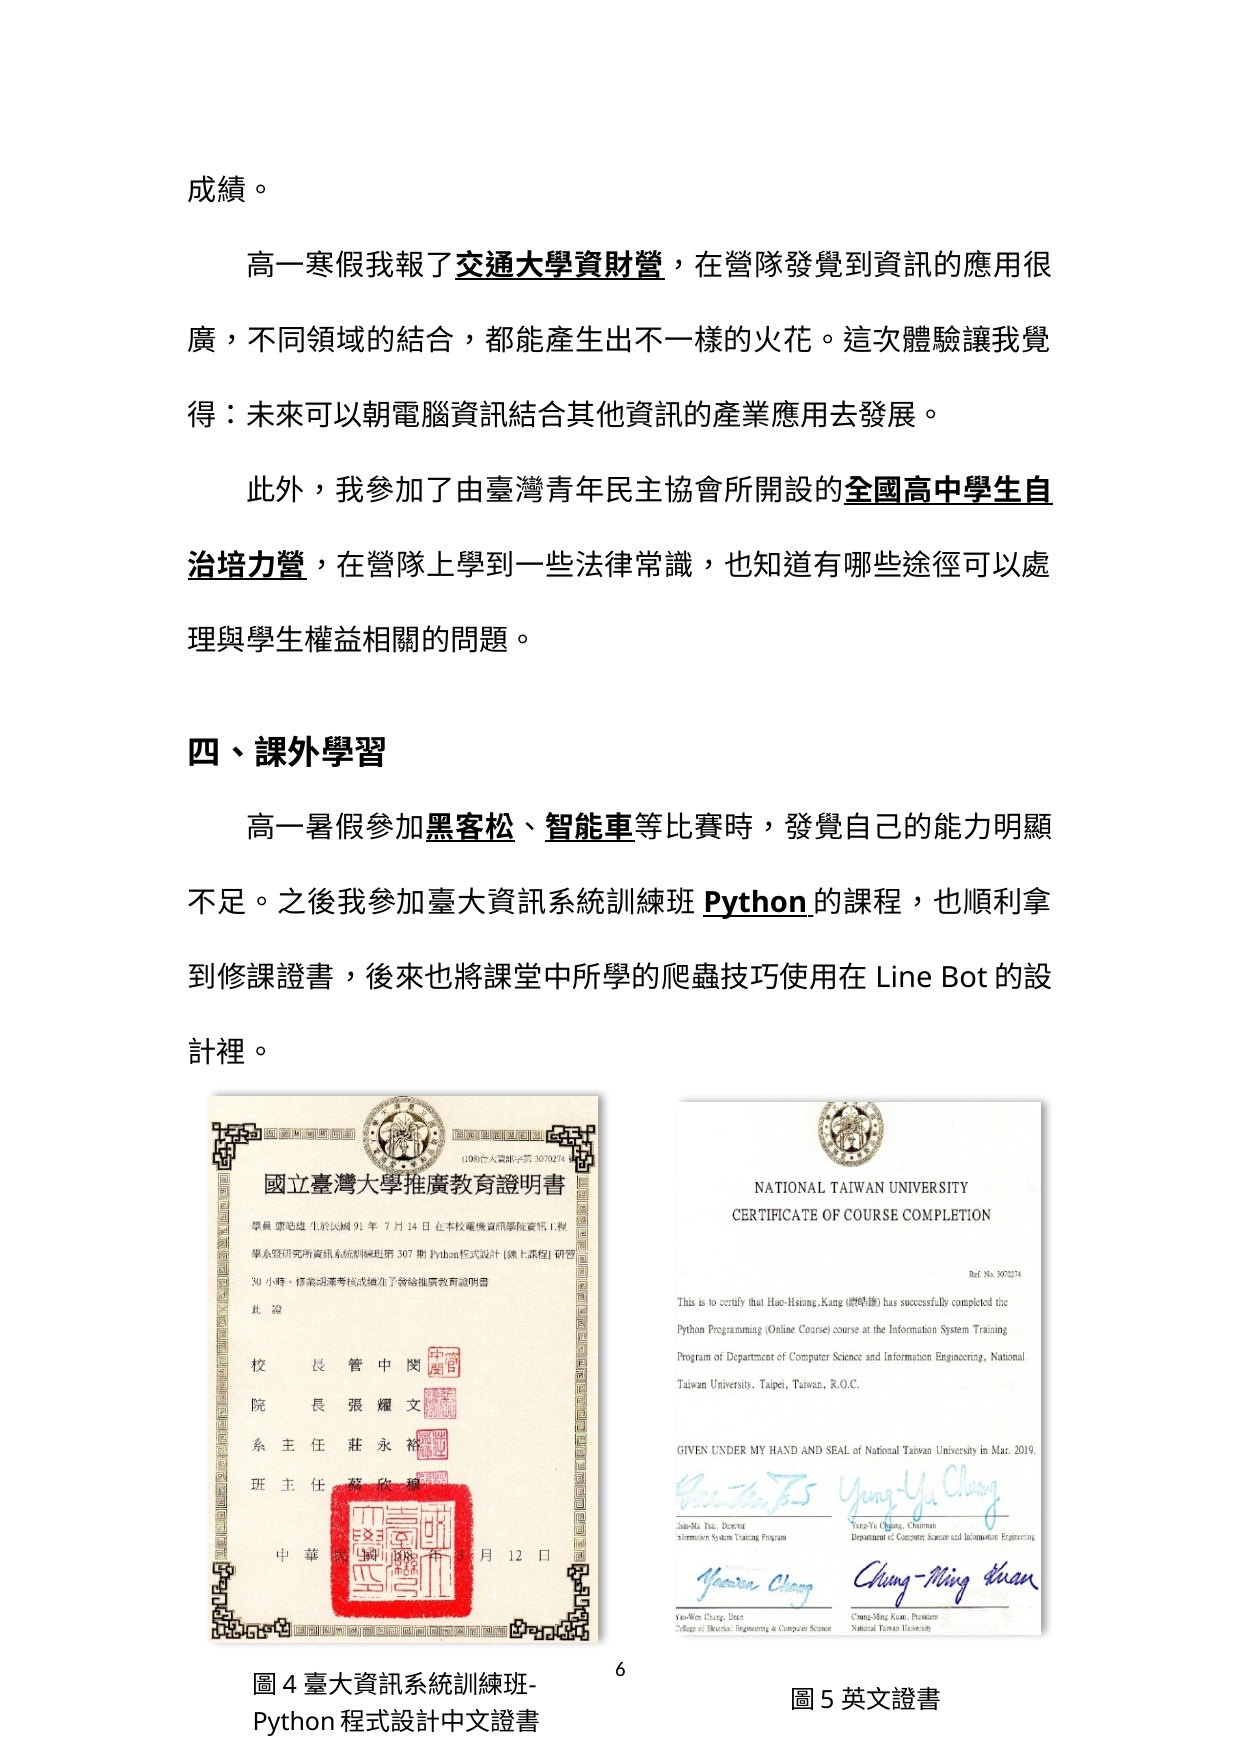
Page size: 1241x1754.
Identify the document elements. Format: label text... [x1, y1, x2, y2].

picture [676, 1102, 1041, 1635]
picture [208, 1096, 598, 1643]
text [188, 150, 1053, 225]
text 高一寒假我報了交通大學資財營，在營隊發覺到資訊的應用很廣，不同領域的結合，都能產生出不一樣的火花。這次體驗讓我覺得：未來可以朝電腦資訊結合其他資訊的產業應用去發展。 [187, 225, 1053, 450]
text 高一暑假參加黑客松、智能車等比賽時，發覺自己的能力明顯不足。之後我參加臺大資訊系統訓練班Python的課程，也順利拿到修課證書，後來也將課堂中所學的爬蟲技巧使用在Line Bot的設計裡。 [187, 787, 1053, 1087]
subtitle 四、課外學習 [187, 712, 1053, 787]
text 此外，我參加了由臺灣青年民主協會所開設的全國高中學生自治培力營，在營隊上學到一些法律常識，也知道有哪些途徑可以處理與學生權益相關的問題。 [187, 450, 1053, 675]
